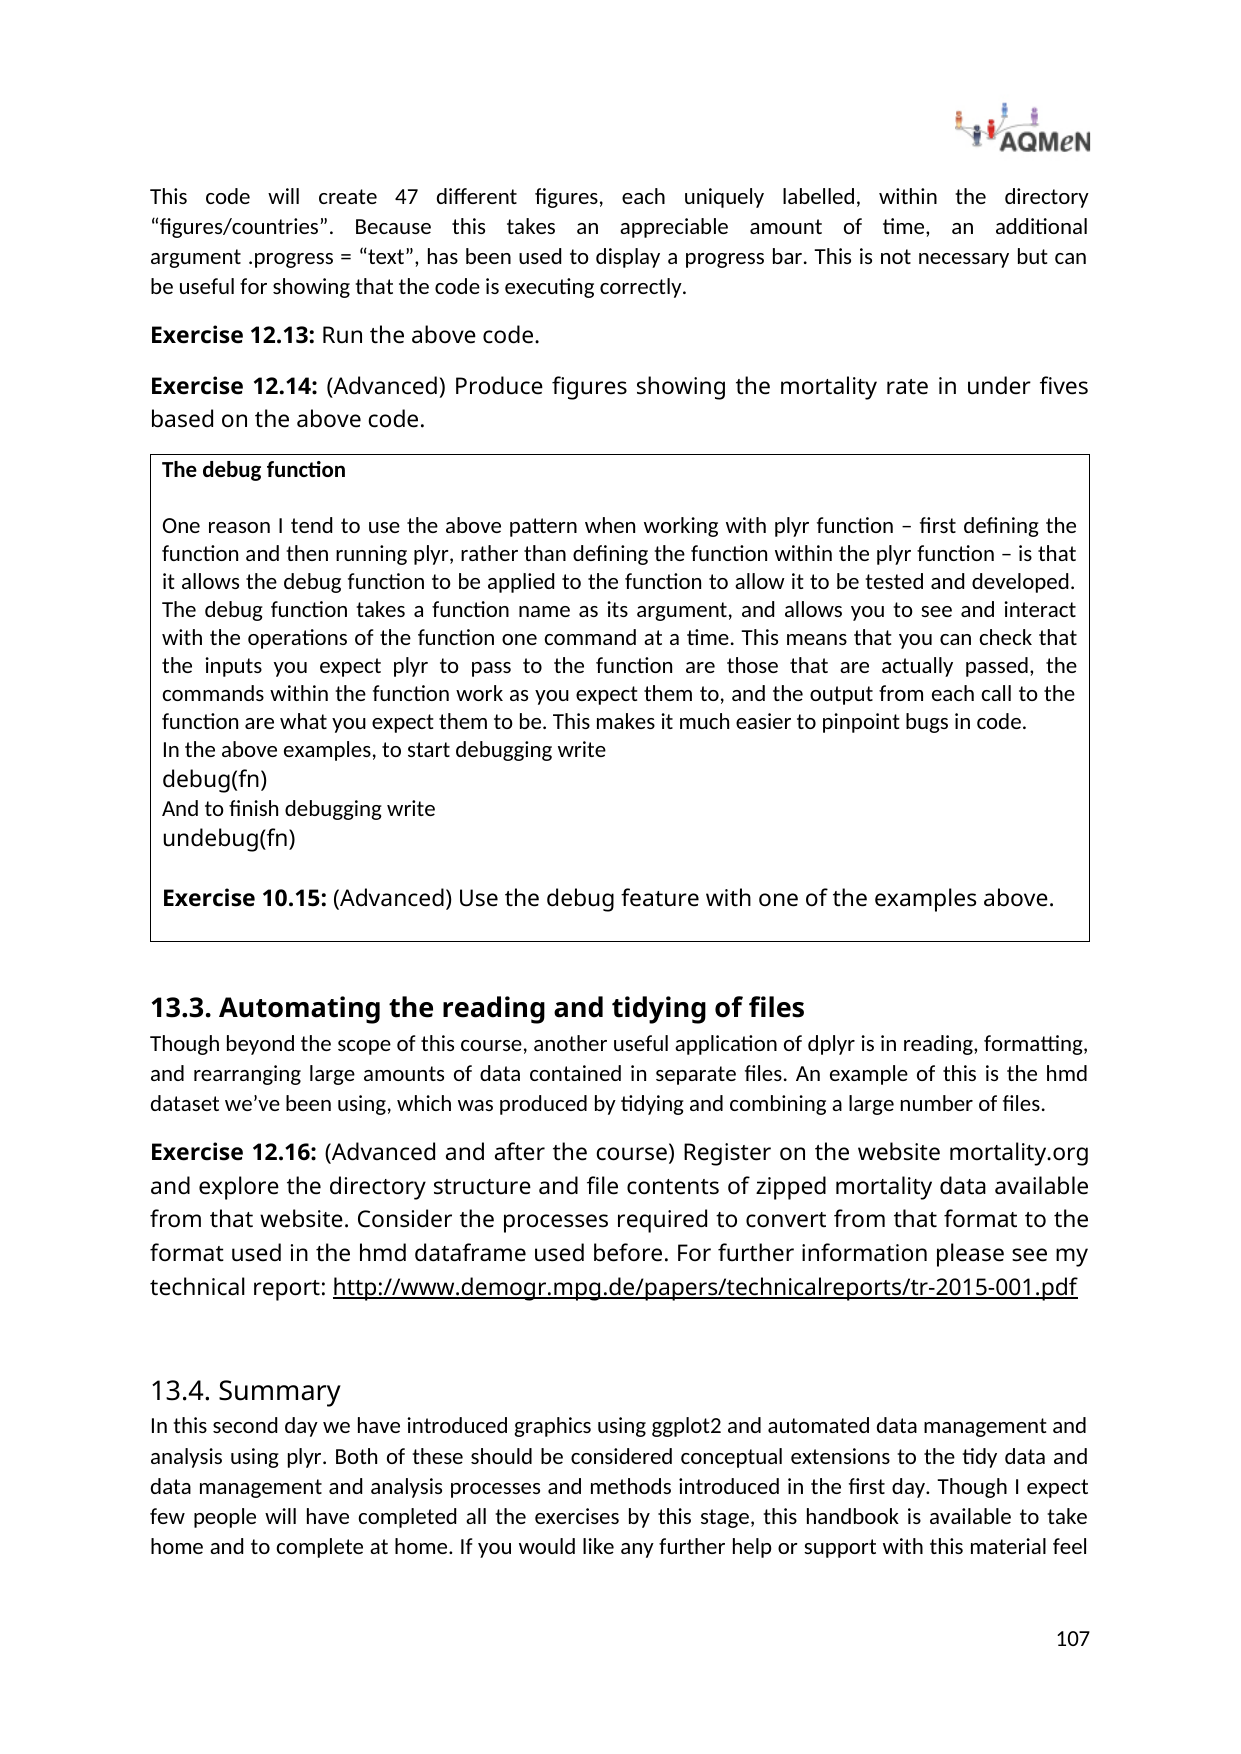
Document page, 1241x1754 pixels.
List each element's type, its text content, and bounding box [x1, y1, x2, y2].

text This code will create 47 different figures, each uniquely labelled, within the directory “figures/countries”. Because this takes an appreciable amount of time, an additional argument .progress = “text”, has been used to display a progress bar. This is not necessary but can be useful for showing that the code is executing correctly. [150, 182, 1090, 300]
text Exercise 12.14: (Advanced) Produce figures showing the mortality rate in under fives based on the above code. [150, 370, 1090, 435]
text Though beyond the scope of this course, another useful application of dplyr is in reading, formatting, and rearranging large amounts of data contained in separate files. An example of this is the hmd dataset we’ve been using, which was produced by tidying and combining a large number of files. [150, 1029, 1090, 1117]
subtitle Summary [150, 1372, 1090, 1409]
text Exercise 12.16: (Advanced and after the course) Register on the website mortality.org and explore the directory structure and file contents of zipped mortality data available from that website. Consider the processes required to convert from that format to the format used in the hmd dataframe used before. For further information please see my technical report: http://www.demogr.mpg.de/papers/technicalreports/tr-2015-001.pdf [150, 1136, 1090, 1302]
subtitle Automating the reading and tidying of files [150, 989, 1090, 1026]
text Exercise 12.13: Run the above code. [150, 319, 1090, 351]
picture [955, 73, 1091, 182]
table_header The debug function One reason I tend to use the above pattern when working with plyr function – first defining the function and then running plyr, rather than defining the function within the plyr function – is that it allows the debug function to be applied to the function to allow it to be tested and developed. The debug function takes a function name as its argument, and allows you to see and interact with the operations of the function one command at a time. This means that you can check that the inputs you expect plyr to pass to the function are those that are actually passed, the commands within the function work as you expect them to, and the output from each call to the function are what you expect them to be. This makes it much easier to pinpoint bugs in code. In the above examples, to start debugging write debug(fn) And to finish debugging write undebug(fn) Exercise 10.15: (Advanced) Use the debug feature with one of the examples above. [151, 455, 1089, 941]
